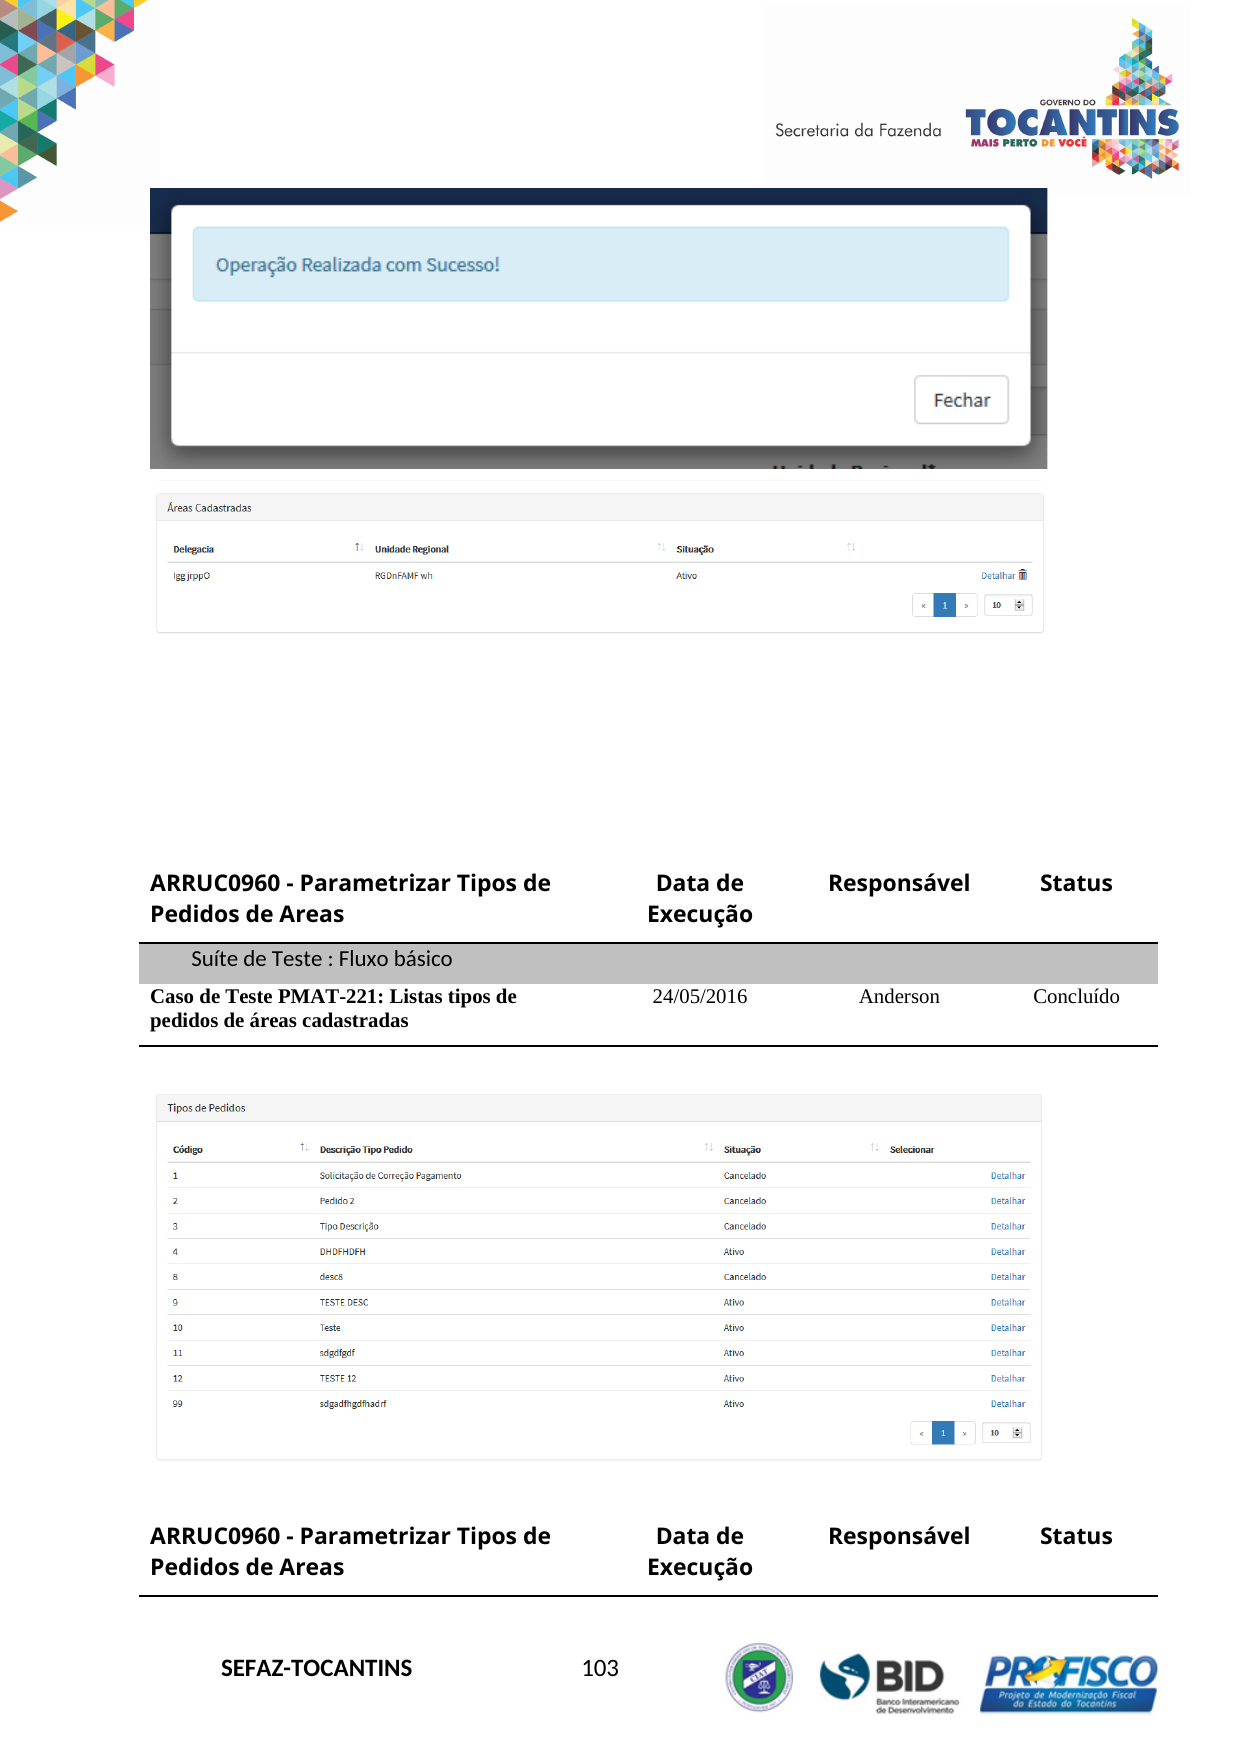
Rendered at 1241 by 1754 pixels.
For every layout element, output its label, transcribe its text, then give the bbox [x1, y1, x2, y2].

table_cell Caso de Teste PMAT-221: Listas tipos de pedidos de áreas cadastradas [139, 984, 596, 1045]
table_header Responsável [803, 867, 995, 942]
picture [0, 0, 1190, 469]
table_header Status [995, 1520, 1158, 1594]
picture [150, 480, 1048, 640]
table_cell Anderson [803, 984, 995, 1045]
table_header ARRUC0960 - Parametrizar Tipos de Pedidos de Areas [139, 867, 596, 942]
table_cell Suíte de Teste : Fluxo básico [139, 944, 1158, 984]
picture [150, 1090, 1048, 1464]
table_header Status [995, 867, 1158, 942]
table_header ARRUC0960 - Parametrizar Tipos de Pedidos de Areas [139, 1520, 596, 1594]
table_header Data de Execução [596, 867, 803, 942]
picture [723, 1641, 1164, 1716]
table_header Responsável [803, 1520, 995, 1594]
table_cell Concluído [995, 984, 1158, 1045]
table_header Data de Execução [596, 1520, 803, 1594]
table_cell 24/05/2016 [596, 984, 803, 1045]
